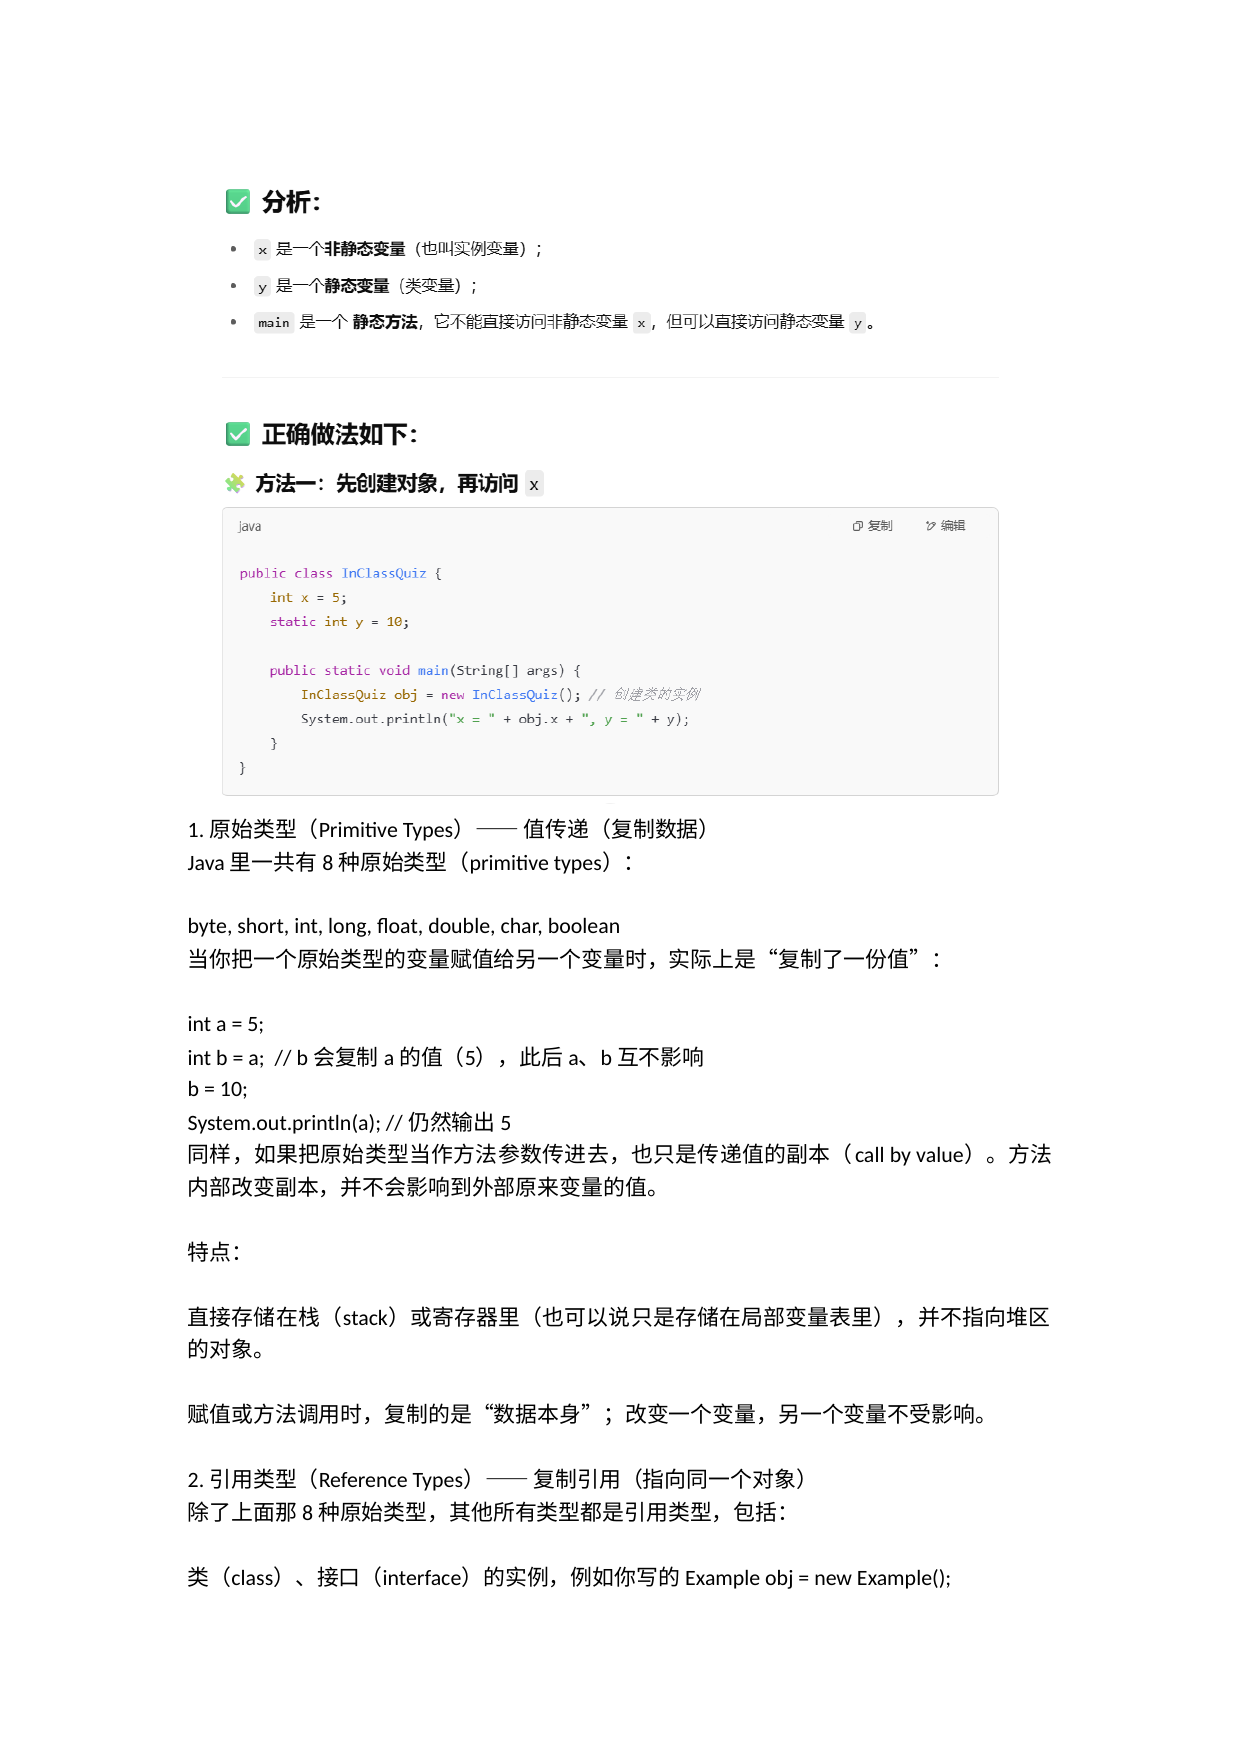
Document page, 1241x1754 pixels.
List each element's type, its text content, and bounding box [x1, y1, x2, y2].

text byte, short, int, long, float, double, char, boolean [187, 909, 1053, 942]
text int b = a; // b 会复制 a 的值（5），此后 a、b 互不影响 [187, 1039, 1053, 1072]
picture [187, 162, 1053, 804]
text 特点： [187, 1234, 1053, 1267]
text 同样，如果把原始类型当作方法参数传进去，也只是传递值的副本（call by value）。方法内部改变副本，并不会影响到外部原来变量的值。 [187, 1137, 1053, 1202]
text int a = 5; [187, 1007, 1053, 1039]
text b = 10; [187, 1072, 1053, 1104]
text System.out.println(a); // 仍然输出 5 [187, 1104, 1053, 1137]
text 赋值或方法调用时，复制的是“数据本身”；改变一个变量，另一个变量不受影响。 [187, 1397, 1053, 1429]
text 2. 引用类型（Reference Types）—— 复制引用（指向同一个对象） [187, 1462, 1053, 1494]
text 除了上面那 8 种原始类型，其他所有类型都是引用类型，包括： [187, 1494, 1053, 1527]
text 直接存储在栈（stack）或寄存器里（也可以说只是存储在局部变量表里），并不指向堆区的对象。 [187, 1299, 1053, 1364]
text 当你把一个原始类型的变量赋值给另一个变量时，实际上是“复制了一份值”： [187, 942, 1053, 974]
text 类（class）、接口（interface）的实例，例如你写的 Example obj = new Example(); [187, 1559, 1053, 1592]
text Java 里一共有 8 种原始类型（primitive types）： [187, 844, 1053, 877]
text 1. 原始类型（Primitive Types）—— 值传递（复制数据） [187, 812, 1053, 844]
